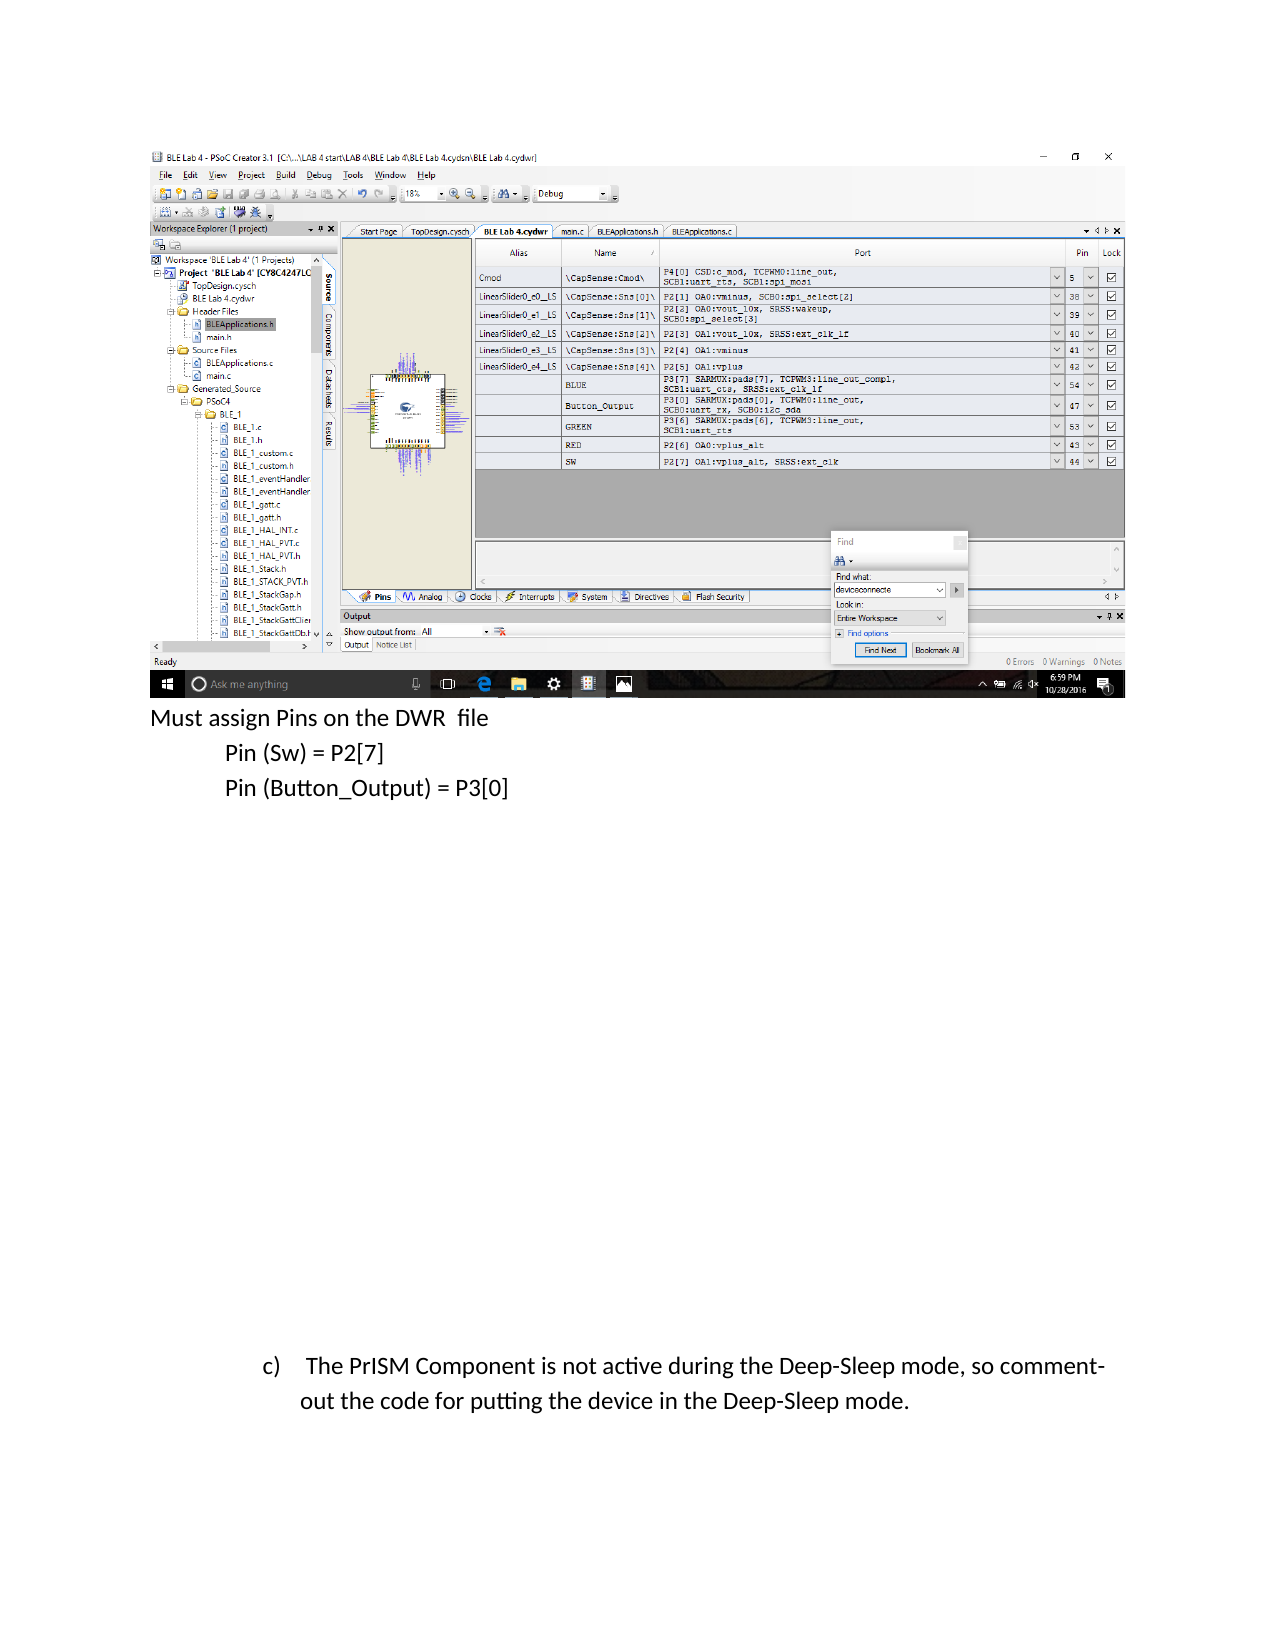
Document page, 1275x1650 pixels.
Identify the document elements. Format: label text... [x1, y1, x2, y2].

text Pin (Button_Output) = P3[0] [150, 772, 1125, 802]
list The PrISM Component is not active during the Deep-Sleep mode, so comment-out the code for putting the device in the Deep-Sleep mode. [262, 1351, 1125, 1416]
picture [150, 150, 1125, 698]
text Pin (Sw) = P2[7] [150, 737, 1125, 767]
text Must assign Pins on the DWR file [150, 702, 1125, 732]
